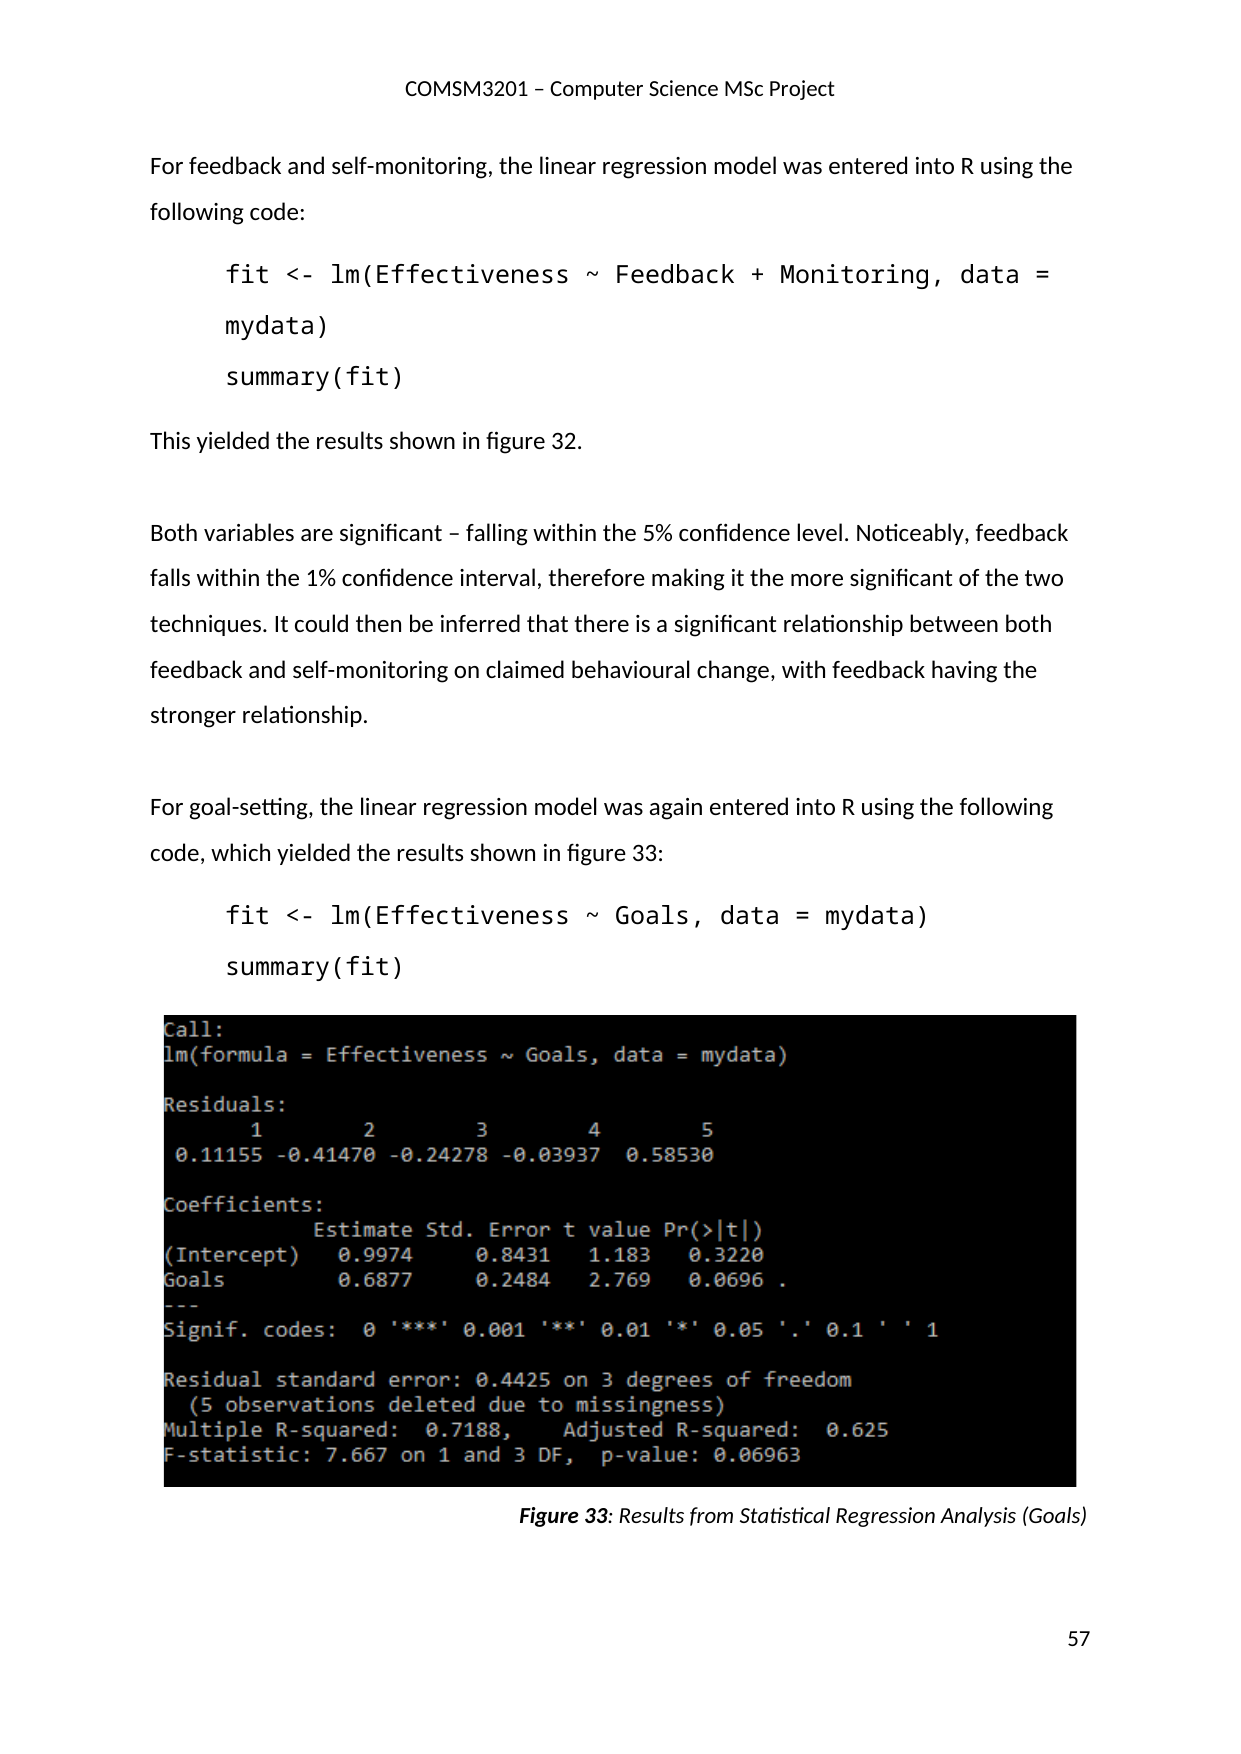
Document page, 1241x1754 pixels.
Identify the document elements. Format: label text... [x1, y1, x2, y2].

text For feedback and self-monitoring, the linear regression model was entered into R using the following code: [150, 150, 1090, 226]
text fit <- lm(Effectiveness ~ Feedback + Monitoring, data = mydata) [225, 257, 1090, 342]
picture [163, 1015, 1077, 1487]
text This yielded the results shown in figure 32. [150, 425, 1090, 456]
text fit <- lm(Effectiveness ~ Goals, data = mydata) [225, 898, 1090, 932]
text Both variables are significant – falling within the 5% confidence level. Noticeably, feedback falls within the 1% confidence interval, therefore making it the more significant of the two techniques. It could then be inferred that there is a significant relationship between both feedback and self-monitoring on claimed behavioural change, with feedback having the stronger relationship. [150, 517, 1090, 730]
text summary(fit) [225, 949, 1090, 983]
text summary(fit) [225, 359, 1090, 393]
text For goal-setting, the linear regression model was again entered into R using the following code, which yielded the results shown in figure 33: [150, 791, 1090, 867]
text Figure 33: Results from Statistical Regression Analysis (Goals) [150, 1501, 1090, 1529]
